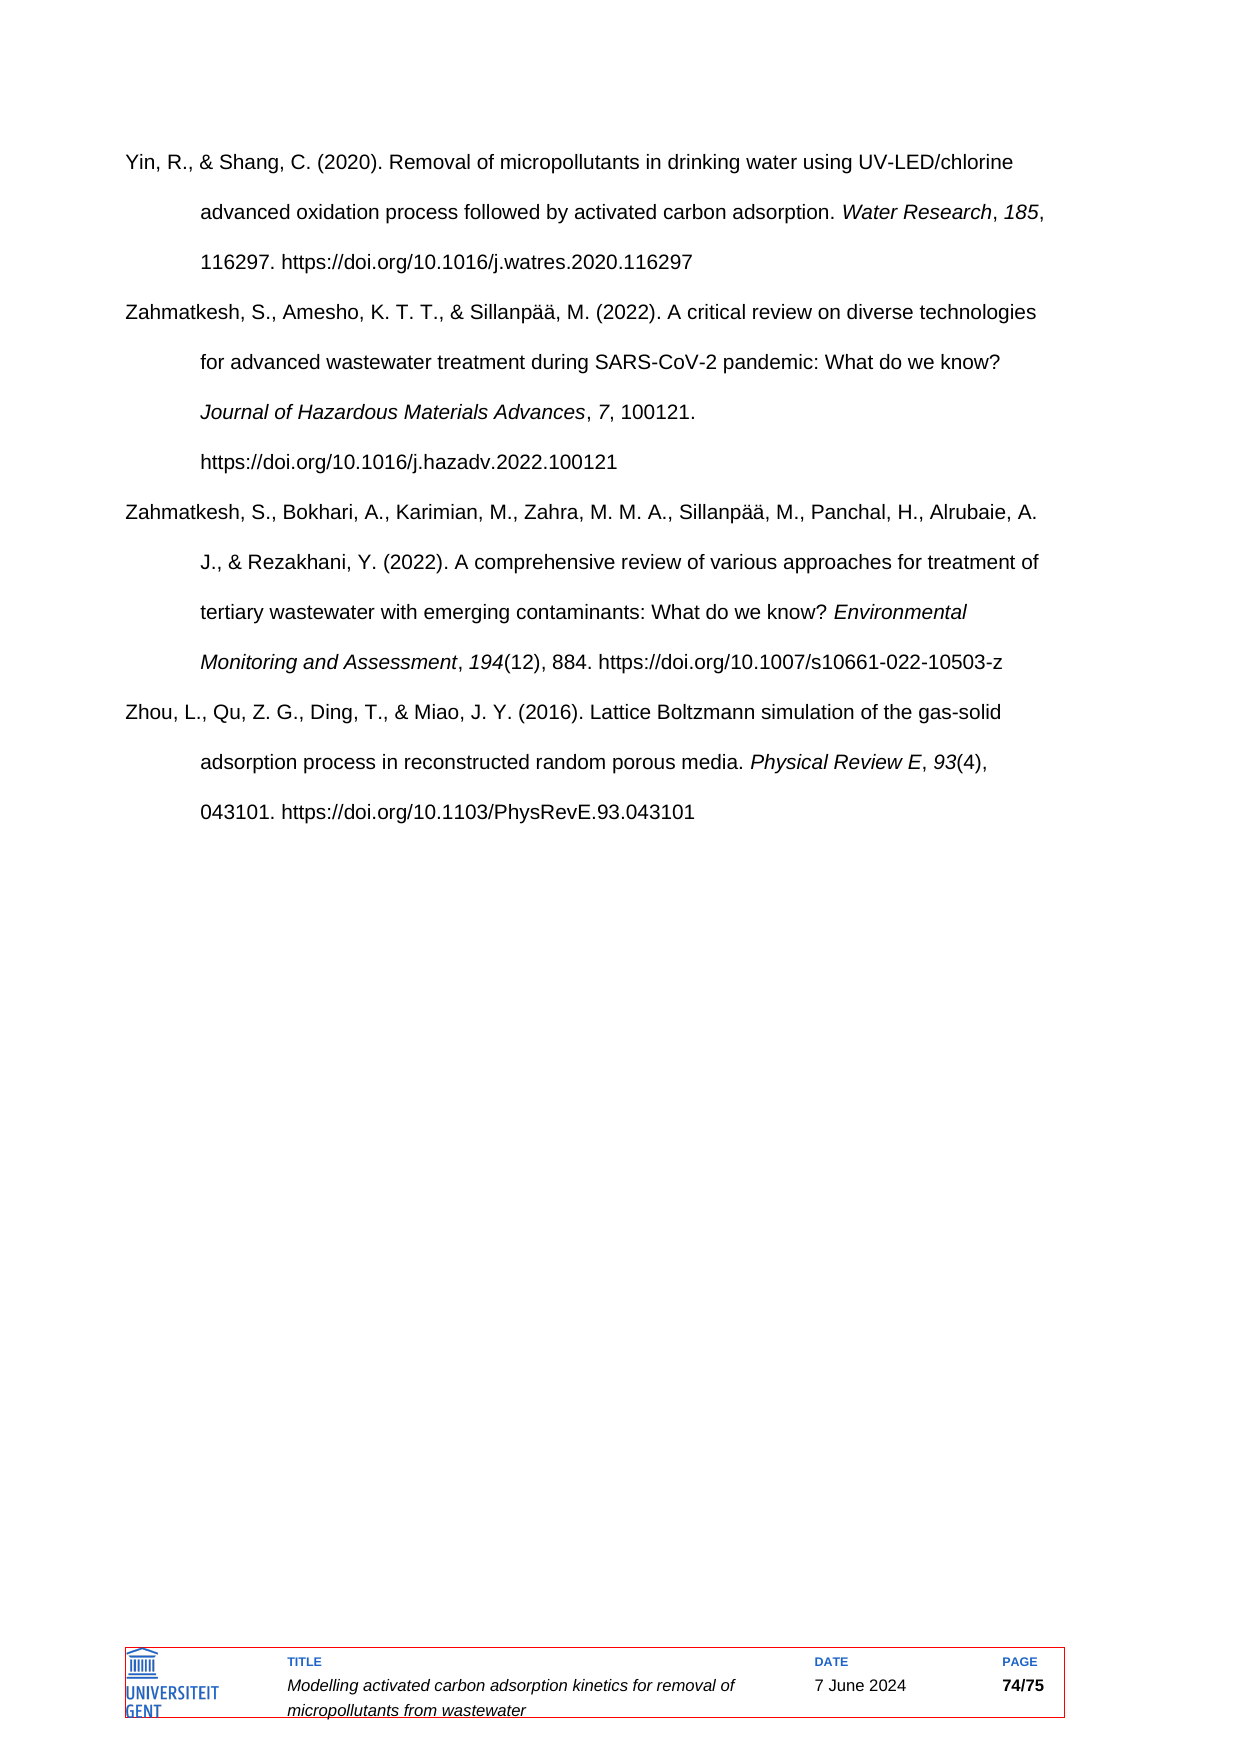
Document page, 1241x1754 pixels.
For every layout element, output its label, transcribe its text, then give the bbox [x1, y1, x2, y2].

text Zahmatkesh, S., Bokhari, A., Karimian, M., Zahra, M. M. A., Sillanpää, M., Panchal, H., Alrubaie, A. J., & Rezakhani, Y. (2022). A comprehensive review of various approaches for treatment of tertiary wastewater with emerging contaminants: What do we know? Environmental Monitoring and Assessment, 194(12), 884. https://doi.org/10.1007/s10661-022-10503-z [125, 474, 1065, 674]
picture [95, 1623, 252, 1749]
text Yin, R., & Shang, C. (2020). Removal of micropollutants in drinking water using UV-LED/chlorine advanced oxidation process followed by activated carbon adsorption. Water Research, 185, 116297. https://doi.org/10.1016/j.watres.2020.116297 [125, 124, 1065, 274]
text Zahmatkesh, S., Amesho, K. T. T., & Sillanpää, M. (2022). A critical review on diverse technologies for advanced wastewater treatment during SARS-CoV-2 pandemic: What do we know? Journal of Hazardous Materials Advances, 7, 100121. https://doi.org/10.1016/j.hazadv.2022.100121 [125, 274, 1065, 474]
text Zhou, L., Qu, Z. G., Ding, T., & Miao, J. Y. (2016). Lattice Boltzmann simulation of the gas-solid adsorption process in reconstructed random porous media. Physical Review E, 93(4), 043101. https://doi.org/10.1103/PhysRevE.93.043101 [125, 674, 1065, 824]
